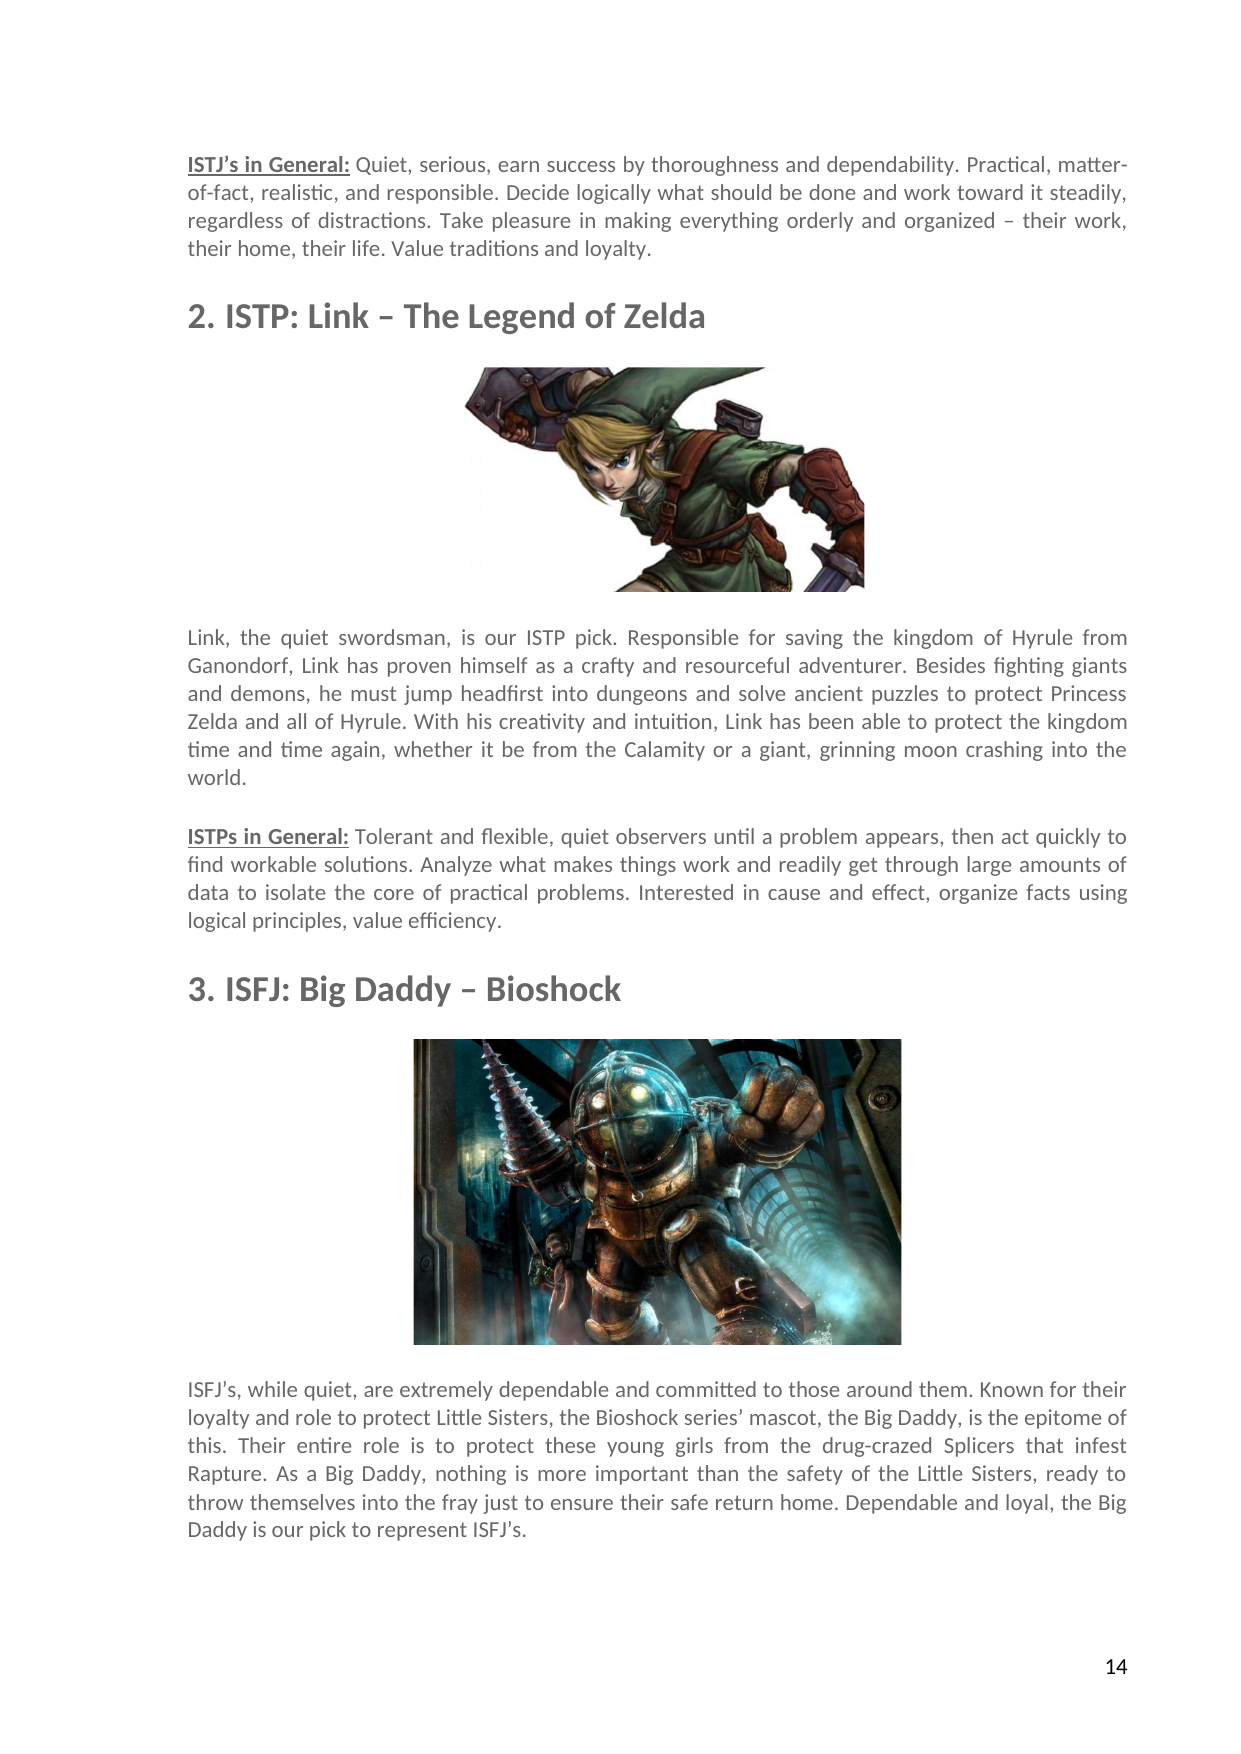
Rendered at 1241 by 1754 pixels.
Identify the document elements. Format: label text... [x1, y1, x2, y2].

text ISTPs in General: Tolerant and flexible, quiet observers until a problem appears, then act quickly to find workable solutions. Analyze what makes things work and readily get through large amounts of data to isolate the core of practical problems. Interested in cause and effect, organize facts using logical principles, value efficiency. [187, 822, 1128, 934]
text ISTJ’s in General: Quiet, serious, earn success by thoroughness and dependability. Practical, matter-of-fact, realistic, and responsible. Decide logically what should be done and work toward it steadily, regardless of distractions. Take pleasure in making everything orderly and organized – their work, their home, their life. Value traditions and loyalty. [187, 150, 1128, 262]
list ISTP: Link – The Legend of Zelda [187, 293, 1128, 338]
text Link, the quiet swordsman, is our ISTP pick. Responsible for saving the kingdom of Hyrule from Ganondorf, Link has proven himself as a crafty and resourceful adventurer. Besides fighting giants and demons, he must jump headfirst into dungeons and solve ancient puzzles to protect Princess Zelda and all of Hyrule. With his creativity and intuition, Link has been able to protect the kingdom time and time again, whether it be from the Calamity or a giant, grinning moon crashing into the world. [187, 623, 1128, 791]
text ISFJ’s, while quiet, are extremely dependable and committed to those around them. Known for their loyalty and role to protect Little Sisters, the Bioshock series’ mascot, the Big Daddy, is the epitome of this. Their entire role is to protect these young girls from the drug-crazed Splicers that infest Rapture. As a Big Daddy, nothing is more important than the safety of the Little Sisters, ready to throw themselves into the fray just to ensure their safe return home. Dependable and loyal, the Big Daddy is our pick to represent ISFJ’s. [187, 1376, 1128, 1544]
picture [413, 1039, 902, 1345]
list ISFJ: Big Daddy – Bioshock [187, 966, 1128, 1010]
picture [450, 367, 865, 592]
